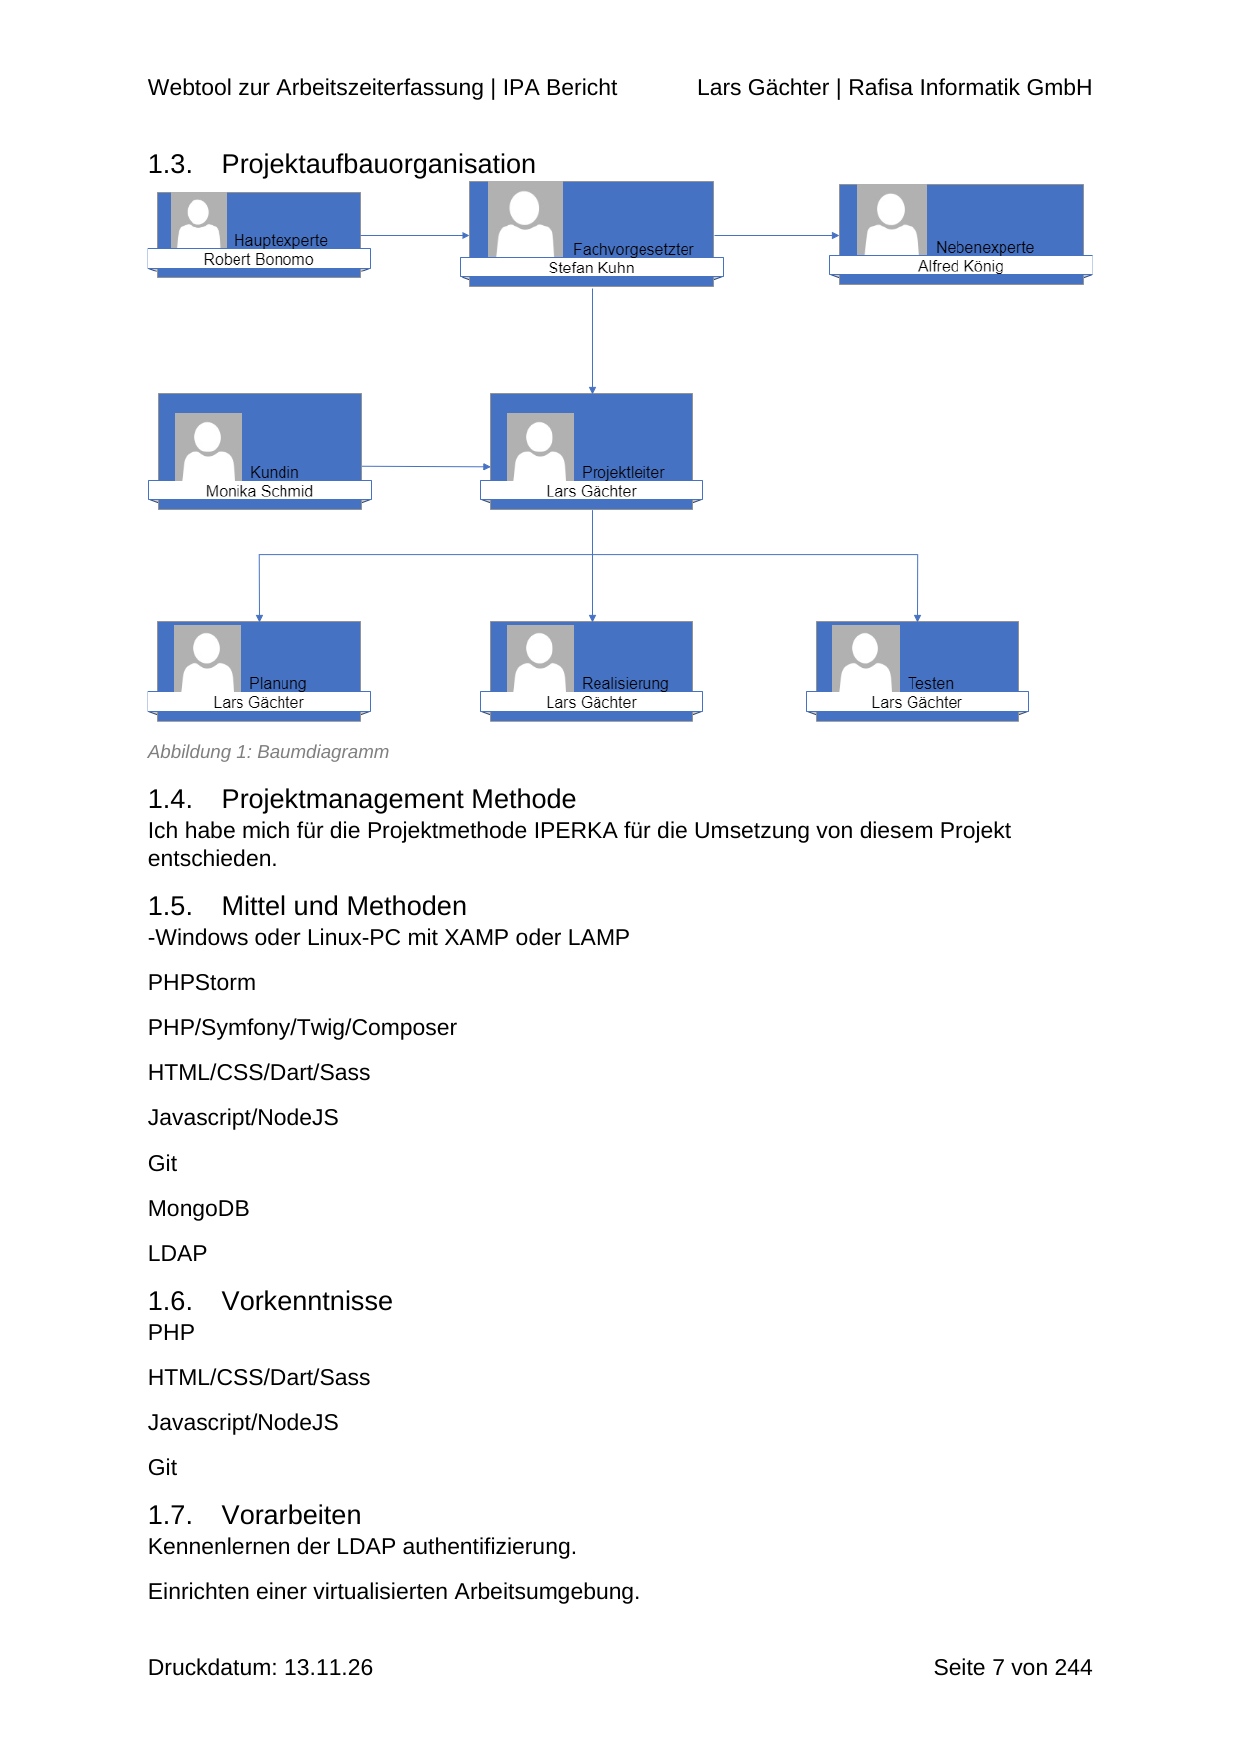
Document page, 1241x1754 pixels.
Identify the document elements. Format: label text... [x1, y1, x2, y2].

text Git [148, 1454, 1093, 1480]
text PHPStorm [148, 969, 1093, 995]
text MongoDB [148, 1194, 1093, 1221]
text Javascript/NodeJS [148, 1409, 1093, 1435]
text Kennenlernen der LDAP authentifizierung. [148, 1533, 1093, 1559]
text PHP [148, 1318, 1093, 1345]
text Javascript/NodeJS [148, 1104, 1093, 1131]
subtitle Projektmanagement Methode [148, 783, 1093, 814]
text HTML/CSS/Dart/Sass [148, 1059, 1093, 1086]
subtitle Mittel und Methoden [148, 890, 1093, 921]
subtitle Projektaufbauorganisation [148, 148, 1093, 179]
text Einrichten einer virtualisierten Arbeitsumgebung. [148, 1578, 1093, 1604]
subtitle Vorkenntnisse [148, 1285, 1093, 1316]
text Ich habe mich für die Projektmethode IPERKA für die Umsetzung von diesem Projekt entschieden. [148, 817, 1093, 871]
picture [147, 181, 1093, 722]
text PHP/Symfony/Twig/Composer [148, 1014, 1093, 1041]
text HTML/CSS/Dart/Sass [148, 1364, 1093, 1390]
text Git [148, 1149, 1093, 1176]
text -Windows oder Linux-PC mit XAMP oder LAMP [148, 924, 1093, 950]
subtitle Vorarbeiten [148, 1499, 1093, 1530]
text LDAP [148, 1240, 1093, 1266]
